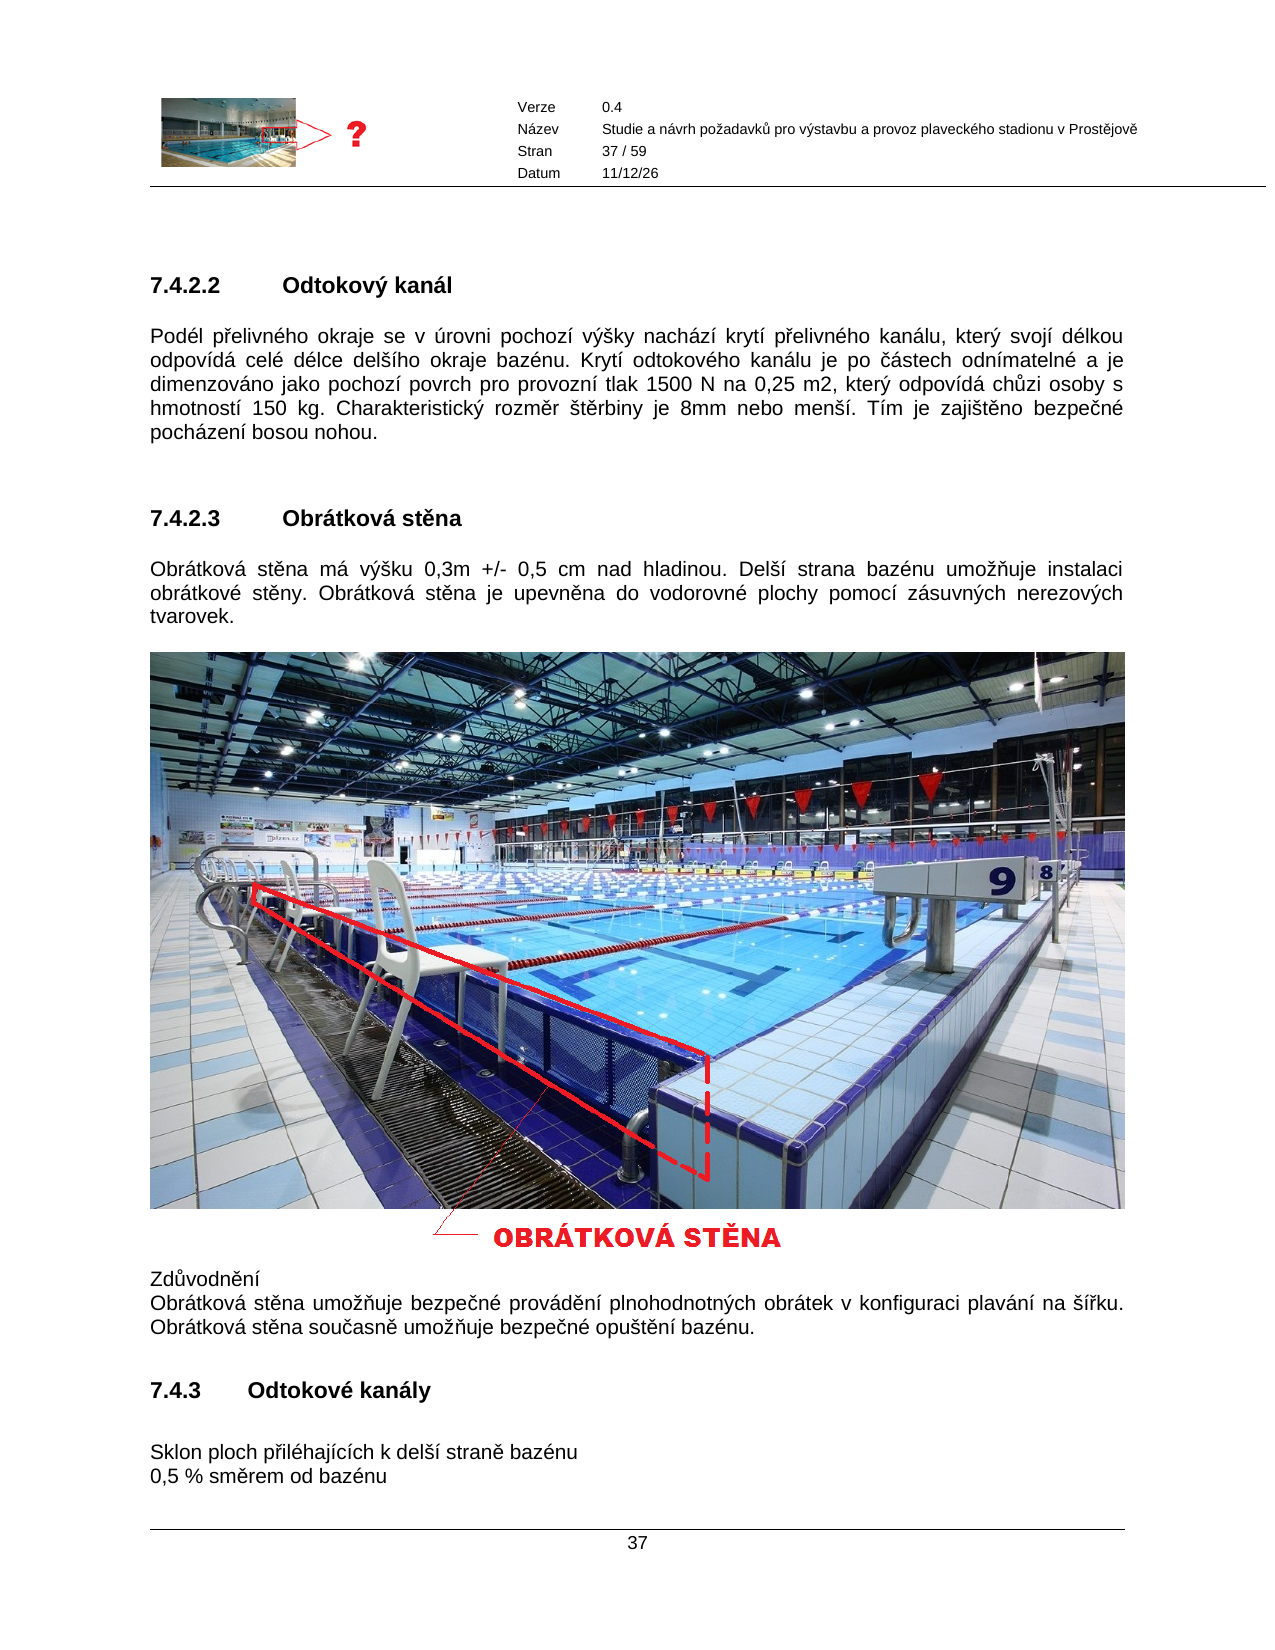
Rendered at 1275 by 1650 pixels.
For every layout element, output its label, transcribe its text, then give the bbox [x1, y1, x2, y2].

text 0,5 % směrem od bazénu [150, 1463, 1125, 1487]
subtitle Obrátková stěna [150, 505, 1125, 531]
text Sklon ploch přiléhajících k delší straně bazénu [150, 1439, 1125, 1463]
picture [150, 652, 1125, 1268]
text Podél přelivného okraje se v úrovni pochozí výšky nachází krytí přelivného kanálu, který svojí délkou odpovídá celé délce delšího okraje bazénu. Krytí odtokového kanálu je po částech odnímatelné a je dimenzováno jako pochozí povrch pro provozní tlak 1500 N na 0,25 m2, který odpovídá chůzi osoby s hmotností 150 kg. Charakteristický rozměr štěrbiny je 8mm nebo menší. Tím je zajištěno bezpečné pocházení bosou nohou. [150, 324, 1125, 444]
text Obrátková stěna má výšku 0,3m +/- 0,5 cm nad hladinou. Delší strana bazénu umožňuje instalaci obrátkové stěny. Obrátková stěna je upevněna do vodorovné plochy pomocí zásuvných nerezových tvarovek. [150, 556, 1125, 628]
subtitle Odtokový kanál [150, 272, 1125, 299]
text Zdůvodnění [150, 1268, 1125, 1291]
picture [161, 98, 416, 167]
subtitle Odtokové kanály [150, 1377, 1125, 1403]
text Obrátková stěna umožňuje bezpečné provádění plnohodnotných obrátek v konfiguraci plavání na šířku. Obrátková stěna současně umožňuje bezpečné opuštění bazénu. [150, 1291, 1125, 1339]
